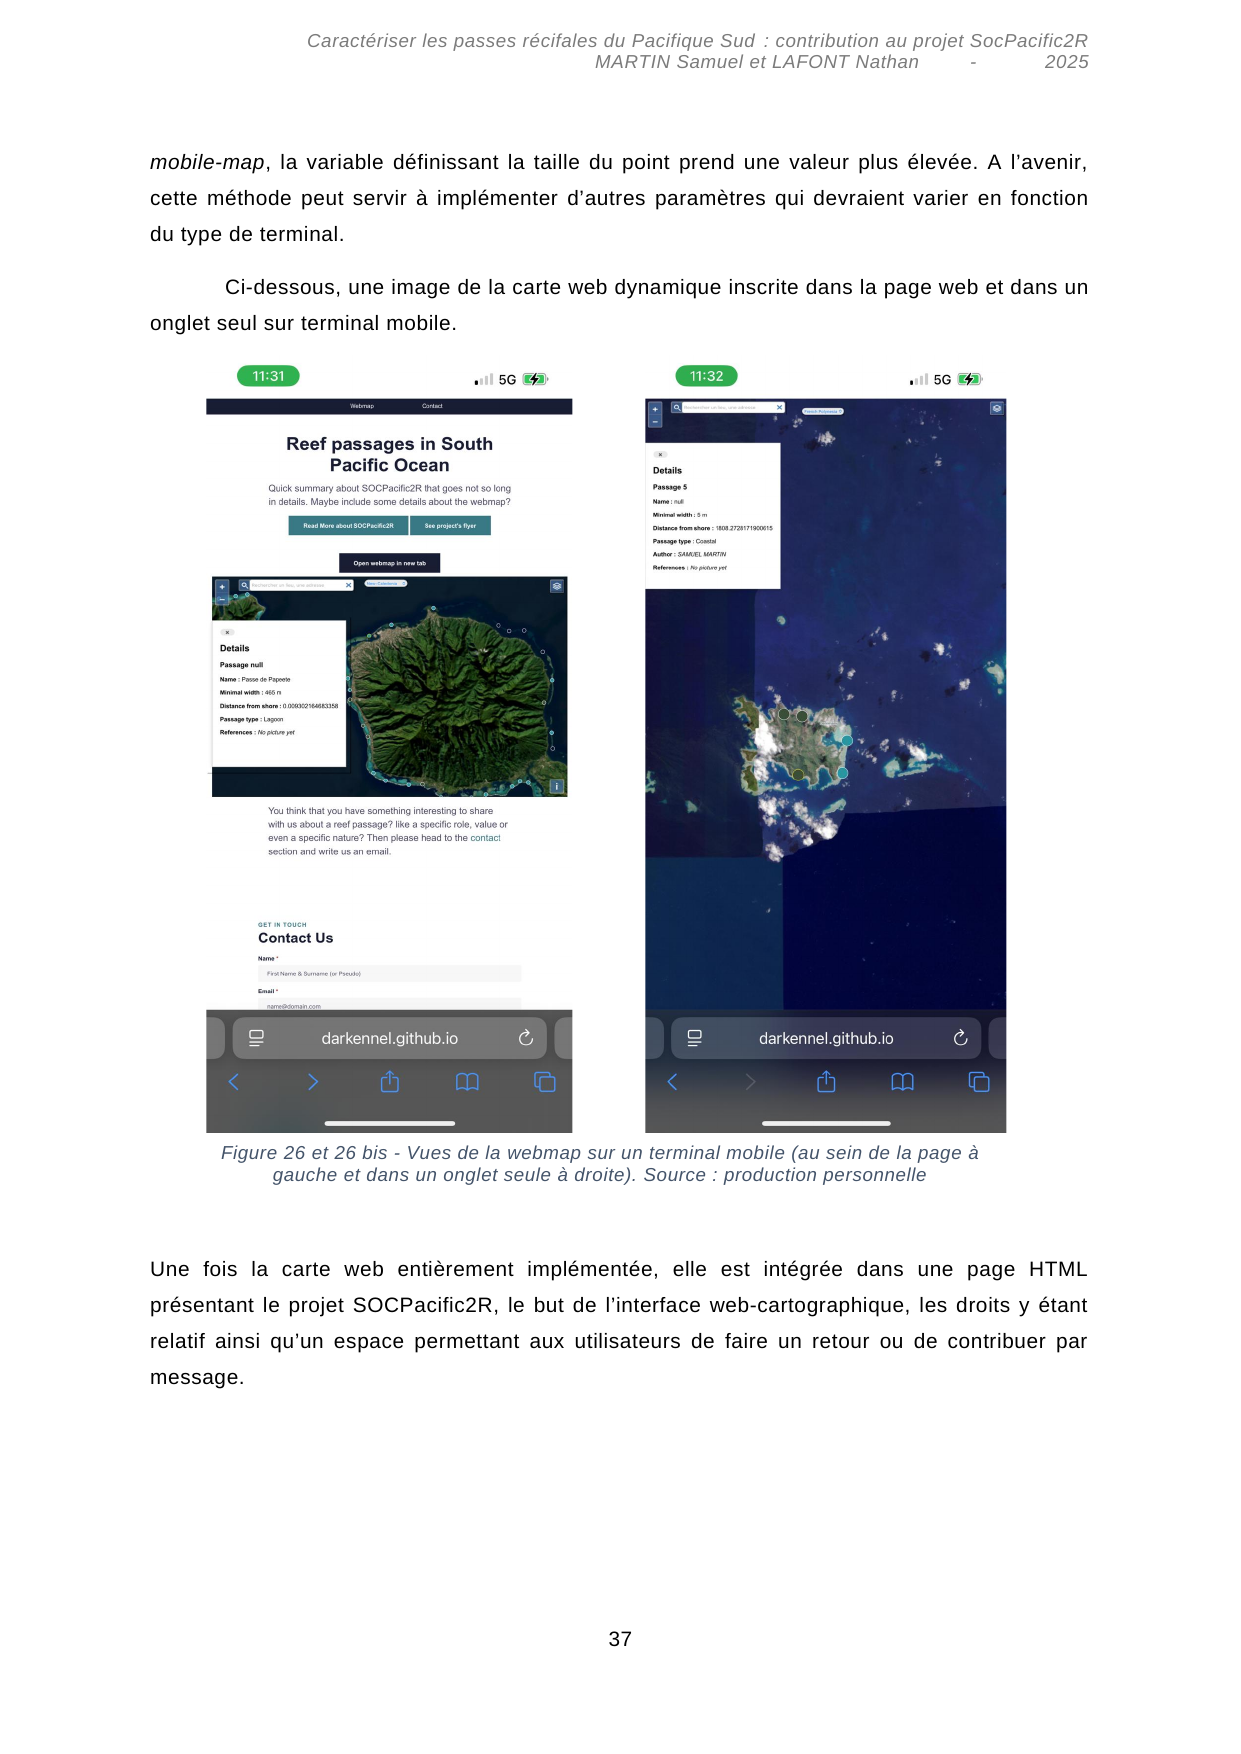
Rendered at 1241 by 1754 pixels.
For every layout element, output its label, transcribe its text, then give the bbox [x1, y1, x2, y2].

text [150, 150, 1090, 246]
text Une fois la carte web entièrement implémentée, elle est intégrée dans une page HTML présentant le projet SOCPacific2R, le but de l’interface web-cartographique, les droits y étant relatif ainsi qu’un espace permettant aux utilisateurs de faire un retour ou de contribuer par message. [150, 1257, 1090, 1389]
picture [206, 355, 573, 1133]
text Ci-dessous, une image de la carte web dynamique inscrite dans la page web et dans un onglet seul sur terminal mobile. [150, 274, 1090, 334]
picture [645, 355, 1007, 1133]
